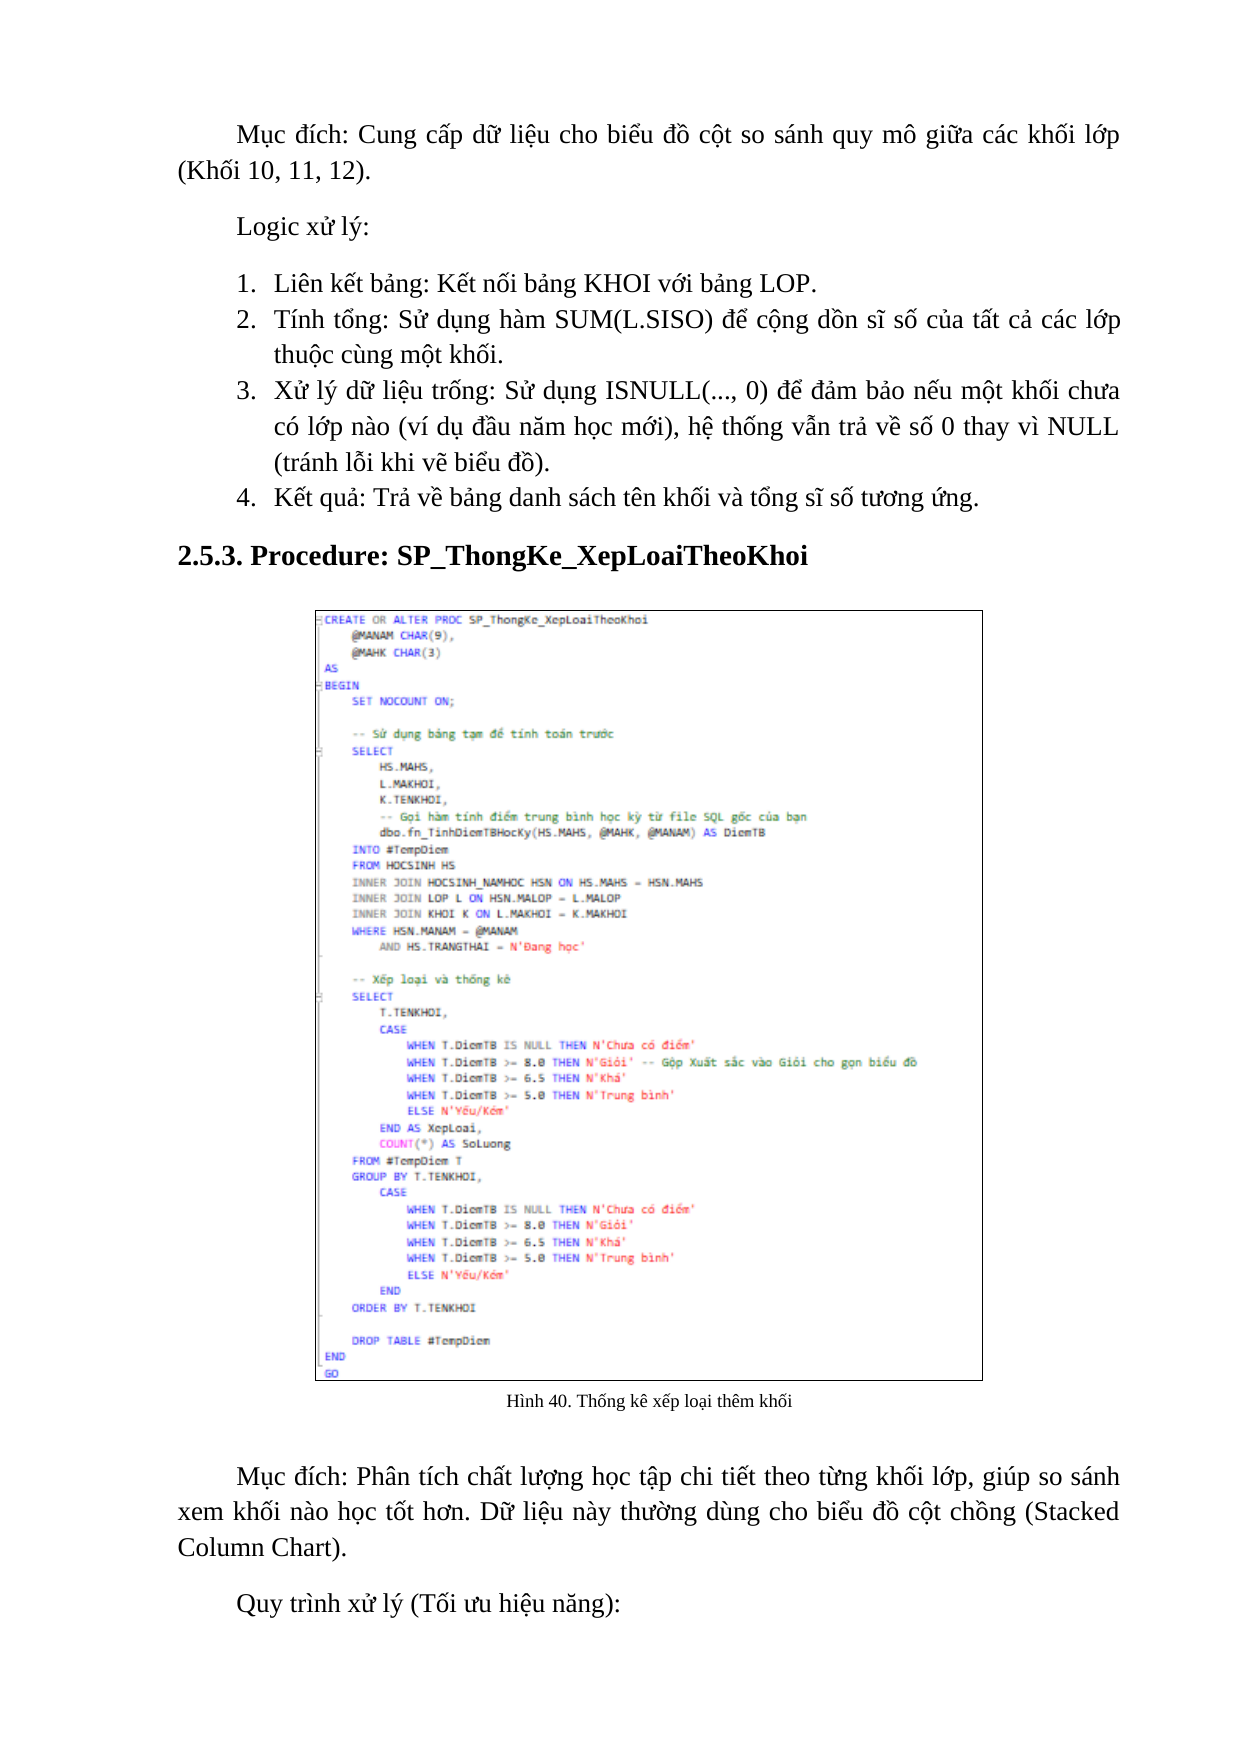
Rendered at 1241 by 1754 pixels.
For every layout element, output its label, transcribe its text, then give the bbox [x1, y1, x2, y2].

text Procedure: SP_ThongKe_XepLoaiTheoKhoi [177, 538, 1122, 571]
list Tính tổng: Sử dụng hàm SUM(L.SISO) để cộng dồn sĩ số của tất cả các lớp thuộc cùng một khối. [236, 303, 1122, 369]
text Mục đích: Cung cấp dữ liệu cho biểu đồ cột so sánh quy mô giữa các khối lớp (Khối 10, 11, 12). [177, 118, 1122, 185]
list Liên kết bảng: Kết nối bảng KHOI với bảng LOP. [236, 267, 1122, 298]
text Quy trình xử lý (Tối ưu hiệu năng): [177, 1588, 1122, 1619]
list Xử lý dữ liệu trống: Sử dụng ISNULL(..., 0) để đảm bảo nếu một khối chưa có lớp nào (ví dụ đầu năm học mới), hệ thống vẫn trả về số 0 thay vì NULL (tránh lỗi khi vẽ biểu đồ). [236, 374, 1122, 477]
picture [316, 611, 982, 1380]
list Kết quả: Trả về bảng danh sách tên khối và tổng sĩ số tương ứng. [236, 481, 1122, 512]
text Logic xử lý: [177, 210, 1122, 242]
